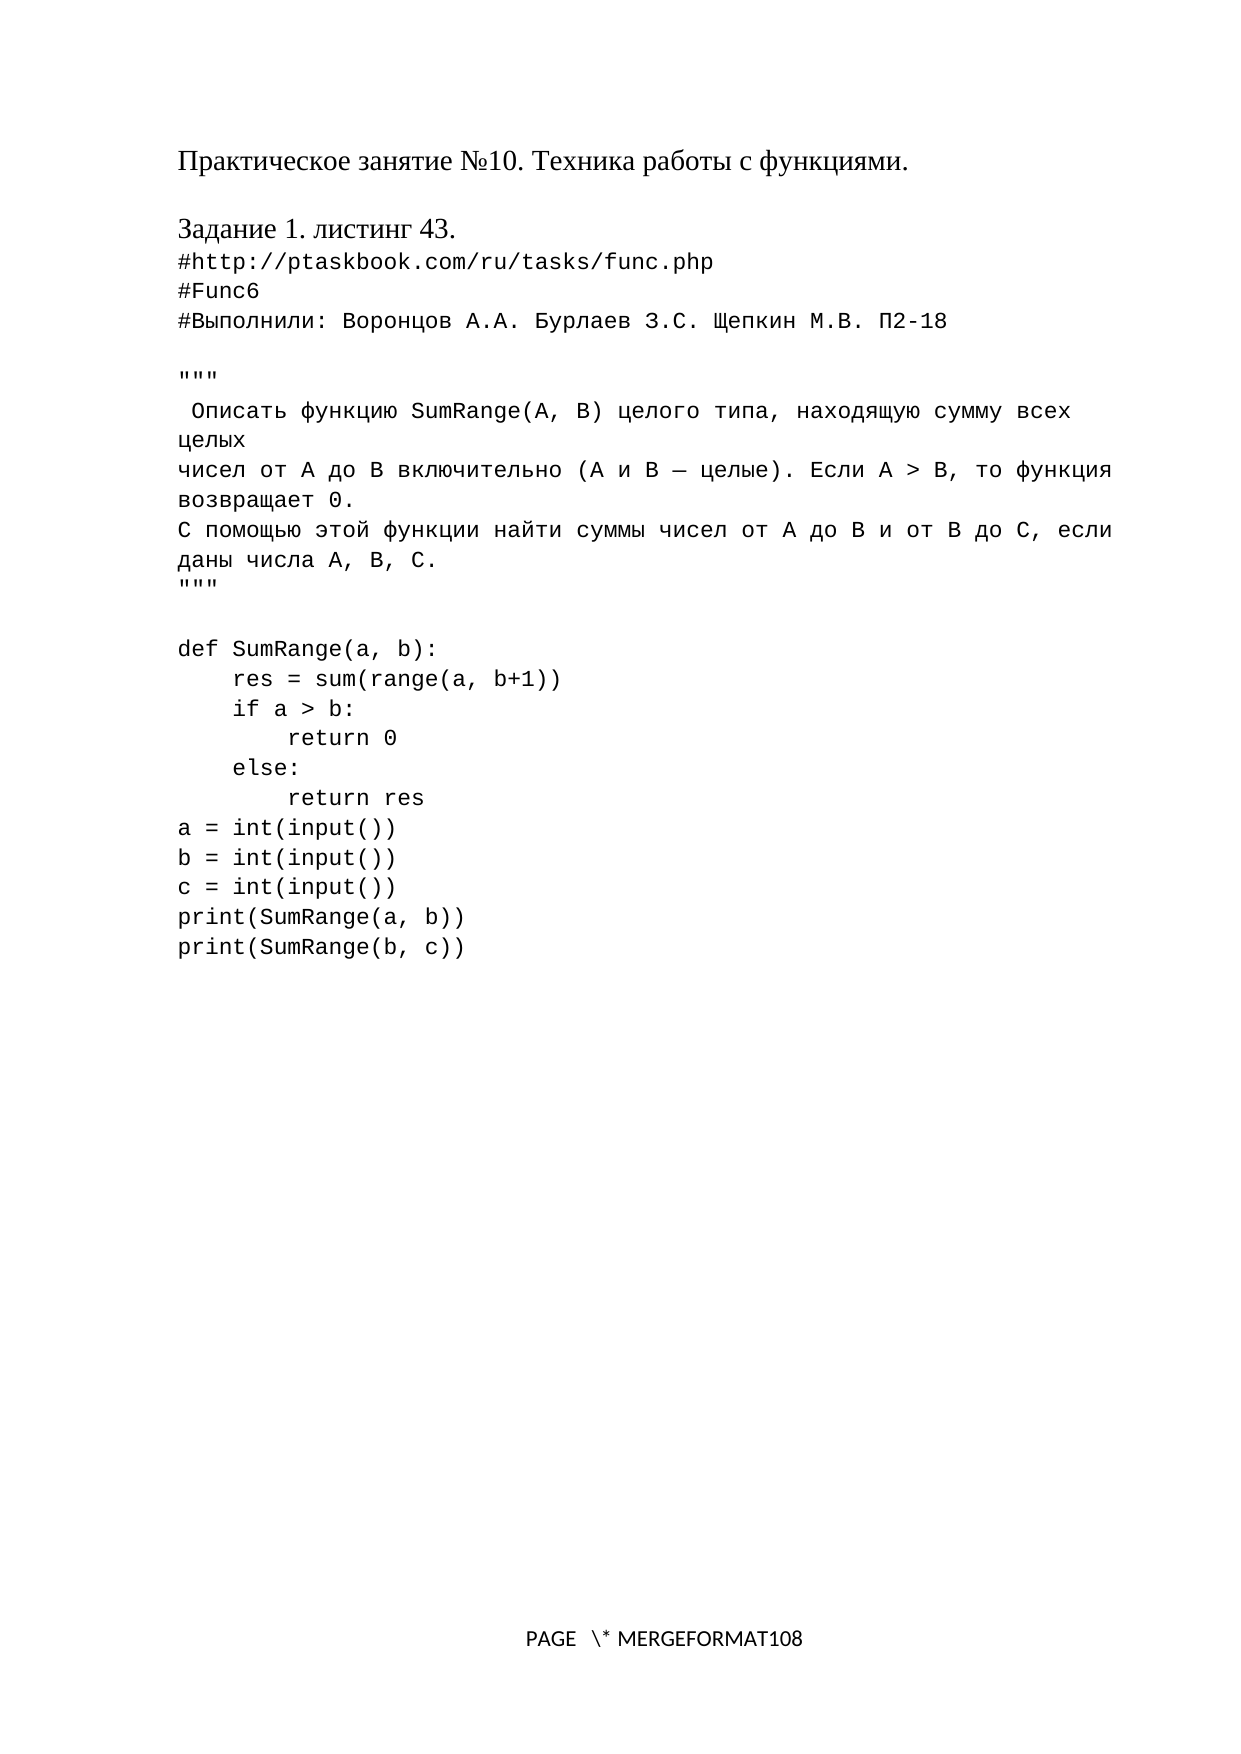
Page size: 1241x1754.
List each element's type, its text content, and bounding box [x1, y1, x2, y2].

text """ [177, 578, 1152, 604]
text c = int(input()) [177, 876, 1152, 902]
text """ [177, 369, 1152, 395]
text #http://ptaskbook.com/ru/tasks/func.php [177, 250, 1152, 276]
text return 0 [177, 727, 1152, 753]
text print(SumRange(a, b)) [177, 905, 1152, 931]
text чисел от A до B включительно (A и B — целые). Если A > B, то функция возвращает 0. [177, 458, 1152, 514]
text else: [177, 756, 1152, 782]
text С помощью этой функции найти суммы чисел от A до B и от B до C, если даны числа A, B, C. [177, 518, 1152, 574]
text def SumRange(a, b): [177, 637, 1152, 663]
text print(SumRange(b, c)) [177, 935, 1152, 961]
text #Выполнили: Воронцов А.А. Бурлаев З.С. Щепкин М.В. П2-18 [177, 309, 1152, 336]
text res = sum(range(a, b+1)) [177, 667, 1152, 693]
text a = int(input()) [177, 816, 1152, 842]
text if a > b: [177, 697, 1152, 723]
text b = int(input()) [177, 846, 1152, 872]
text #Func6 [177, 280, 1152, 306]
text Описать функцию SumRange(A, B) целого типа, находящую сумму всех целых [177, 399, 1152, 455]
text return res [177, 786, 1152, 812]
subtitle Практическое занятие №10. Техника работы с функциями. [177, 143, 1152, 177]
text Задание 1. листинг 43. [177, 211, 1152, 245]
